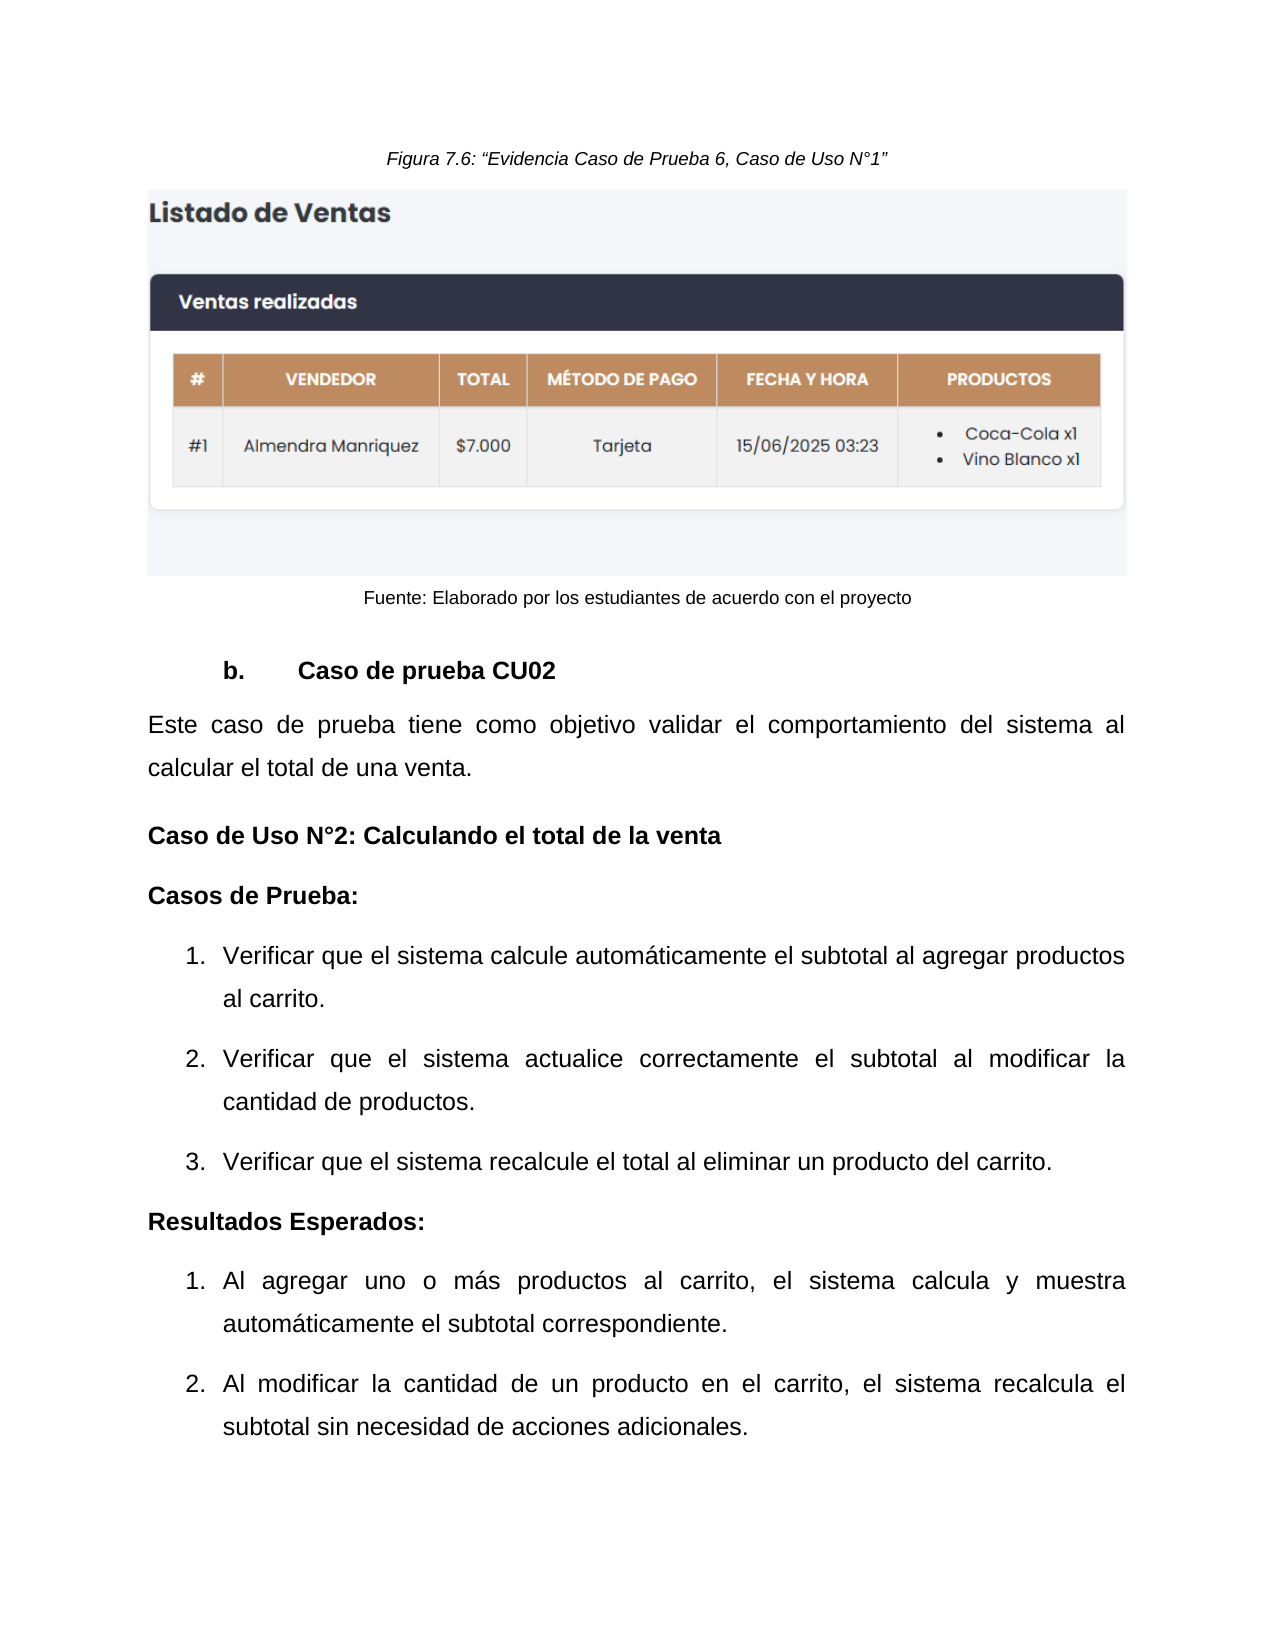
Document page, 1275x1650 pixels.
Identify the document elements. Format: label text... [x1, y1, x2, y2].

list Verificar que el sistema calcule automáticamente el subtotal al agregar productos al carrito. [185, 941, 1127, 1013]
list Verificar que el sistema actualice correctamente el subtotal al modificar la cantidad de productos. [185, 1044, 1127, 1116]
text Caso de Uso N°2: Calculando el total de la venta [148, 821, 1127, 850]
picture [147, 190, 1128, 576]
list Al agregar uno o más productos al carrito, el sistema calcula y muestra automáticamente el subtotal correspondiente. [185, 1266, 1127, 1338]
list Al modificar la cantidad de un producto en el carrito, el sistema recalcula el subtotal sin necesidad de acciones adicionales. [185, 1369, 1127, 1441]
text Este caso de prueba tiene como objetivo validar el comportamiento del sistema al calcular el total de una venta. [148, 710, 1127, 782]
text Figura 7.6: “Evidencia Caso de Prueba 6, Caso de Uso N°1” [148, 148, 1127, 169]
text Resultados Esperados: [148, 1206, 1127, 1235]
list Verificar que el sistema recalcule el total al eliminar un producto del carrito. [185, 1147, 1127, 1175]
text Fuente: Elaborado por los estudiantes de acuerdo con el proyecto [148, 576, 1127, 608]
text Casos de Prueba: [148, 881, 1127, 910]
subtitle Caso de prueba CU02 [223, 656, 1127, 685]
